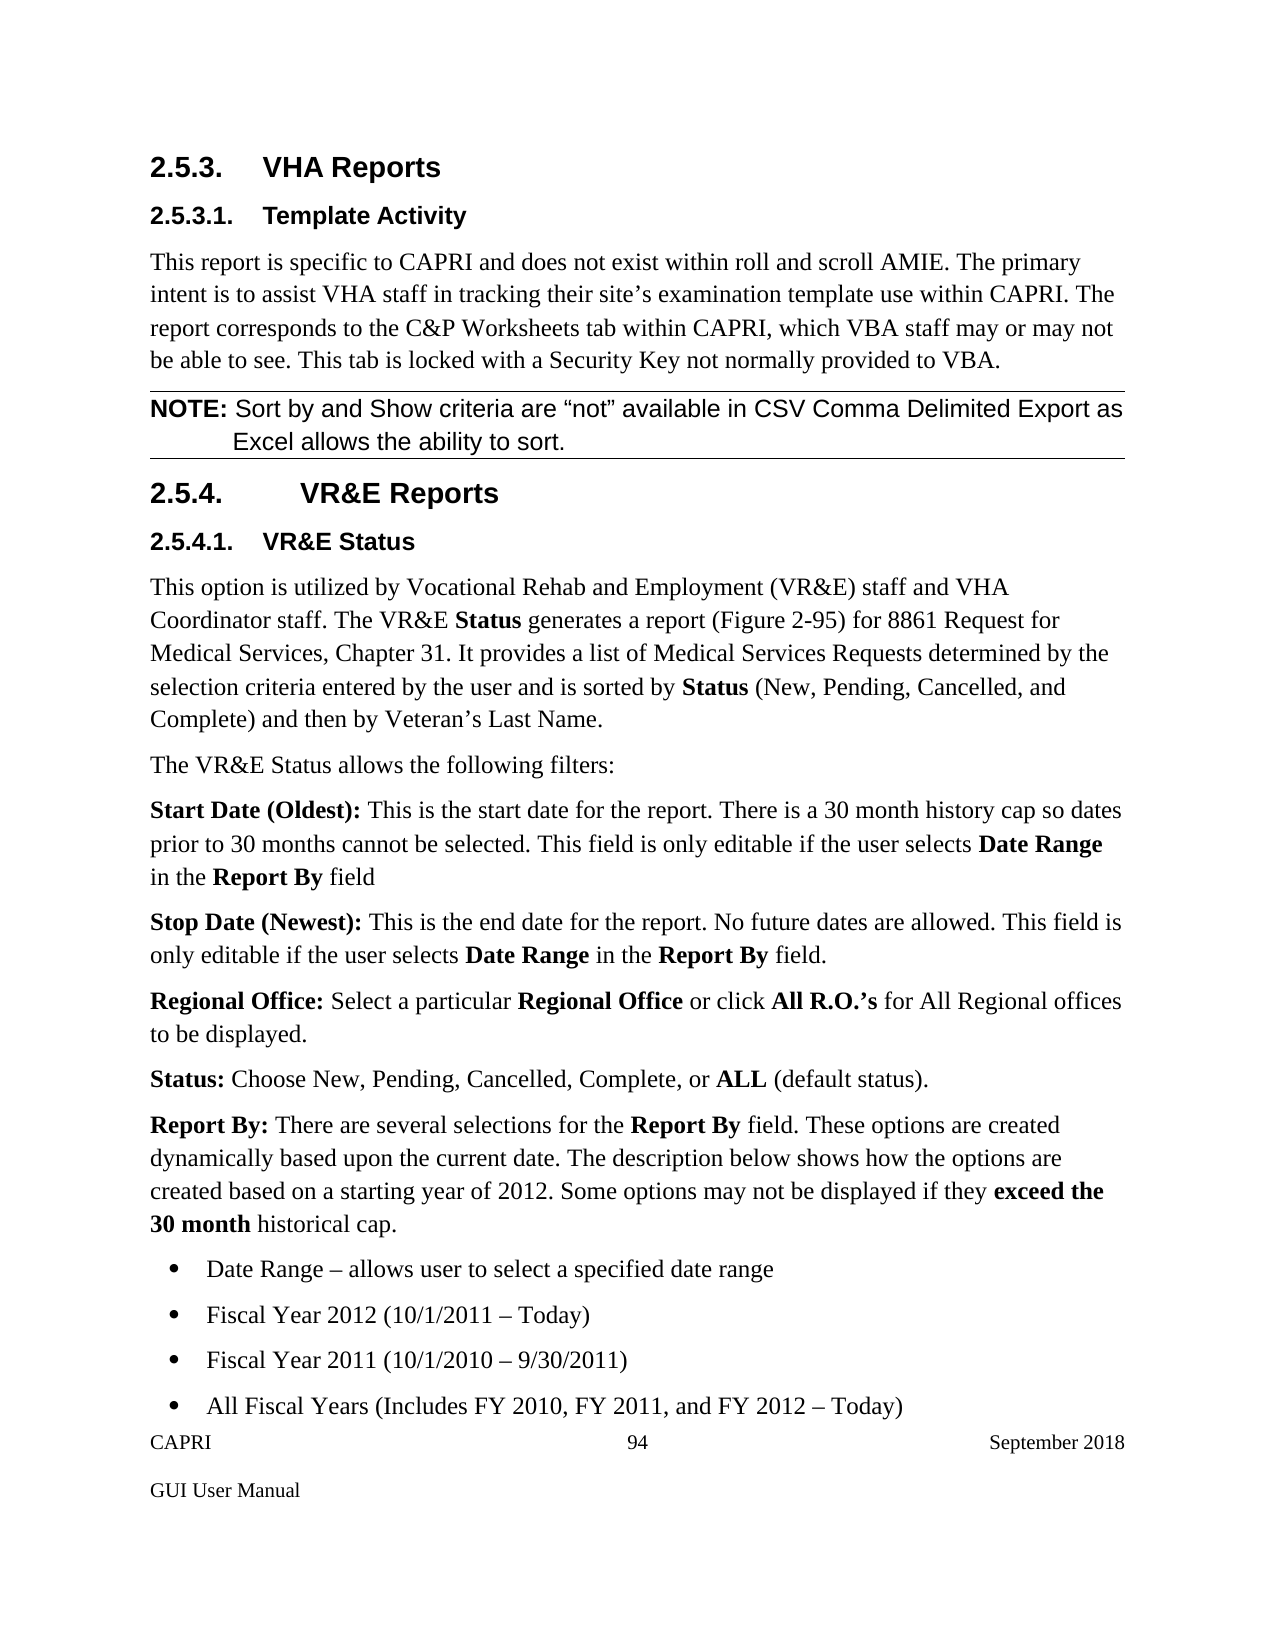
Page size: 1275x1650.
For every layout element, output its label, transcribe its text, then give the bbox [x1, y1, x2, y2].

text Date Range – allows user to select a specified date range [169, 1254, 1125, 1283]
text Start Date (Oldest): This is the start date for the report. There is a 30 month history cap so dates prior to 30 months cannot be selected. This field is only editable if the user selects Date Range in the Report By field [150, 796, 1125, 890]
text Fiscal Year 2012 (10/1/2011 – Today) [169, 1300, 1125, 1329]
text Regional Office: Select a particular Regional Office or click All R.O.’s for All Regional offices to be displayed. [150, 986, 1125, 1047]
subtitle VHA Reports [150, 150, 1125, 183]
text Fiscal Year 2011 (10/1/2010 – 9/30/2011) [169, 1345, 1125, 1374]
text All Fiscal Years (Includes FY 2010, FY 2011, and FY 2012 – Today) [169, 1391, 1125, 1420]
text The VR&E Status allows the following filters: [150, 750, 1125, 779]
text Report By: There are several selections for the Report By field. These options are created dynamically based upon the current date. The description below shows how the options are created based on a starting year of 2012. Some options may not be displayed if they exceed the 30 month historical cap. [150, 1110, 1125, 1238]
text Status: Choose New, Pending, Cancelled, Complete, or ALL (default status). [150, 1064, 1125, 1093]
subtitle VR&E Status [150, 527, 1125, 556]
text This report is specific to CAPRI and does not exist within roll and scroll AMIE. The primary intent is to assist VHA staff in tracking their site’s examination template use within CAPRI. The report corresponds to the C&P Worksheets tab within CAPRI, which VBA staff may or may not be able to see. This tab is locked with a Security Key not normally provided to VBA. [150, 247, 1125, 374]
subtitle Template Activity [150, 201, 1125, 230]
text NOTE: Sort by and Show criteria are “not” available in CSV Comma Delimited Export as Excel allows the ability to sort. [150, 392, 1125, 458]
subtitle VR&E Reports [150, 476, 1125, 509]
text Stop Date (Newest): This is the end date for the report. No future dates are allowed. This field is only editable if the user selects Date Range in the Report By field. [150, 907, 1125, 969]
